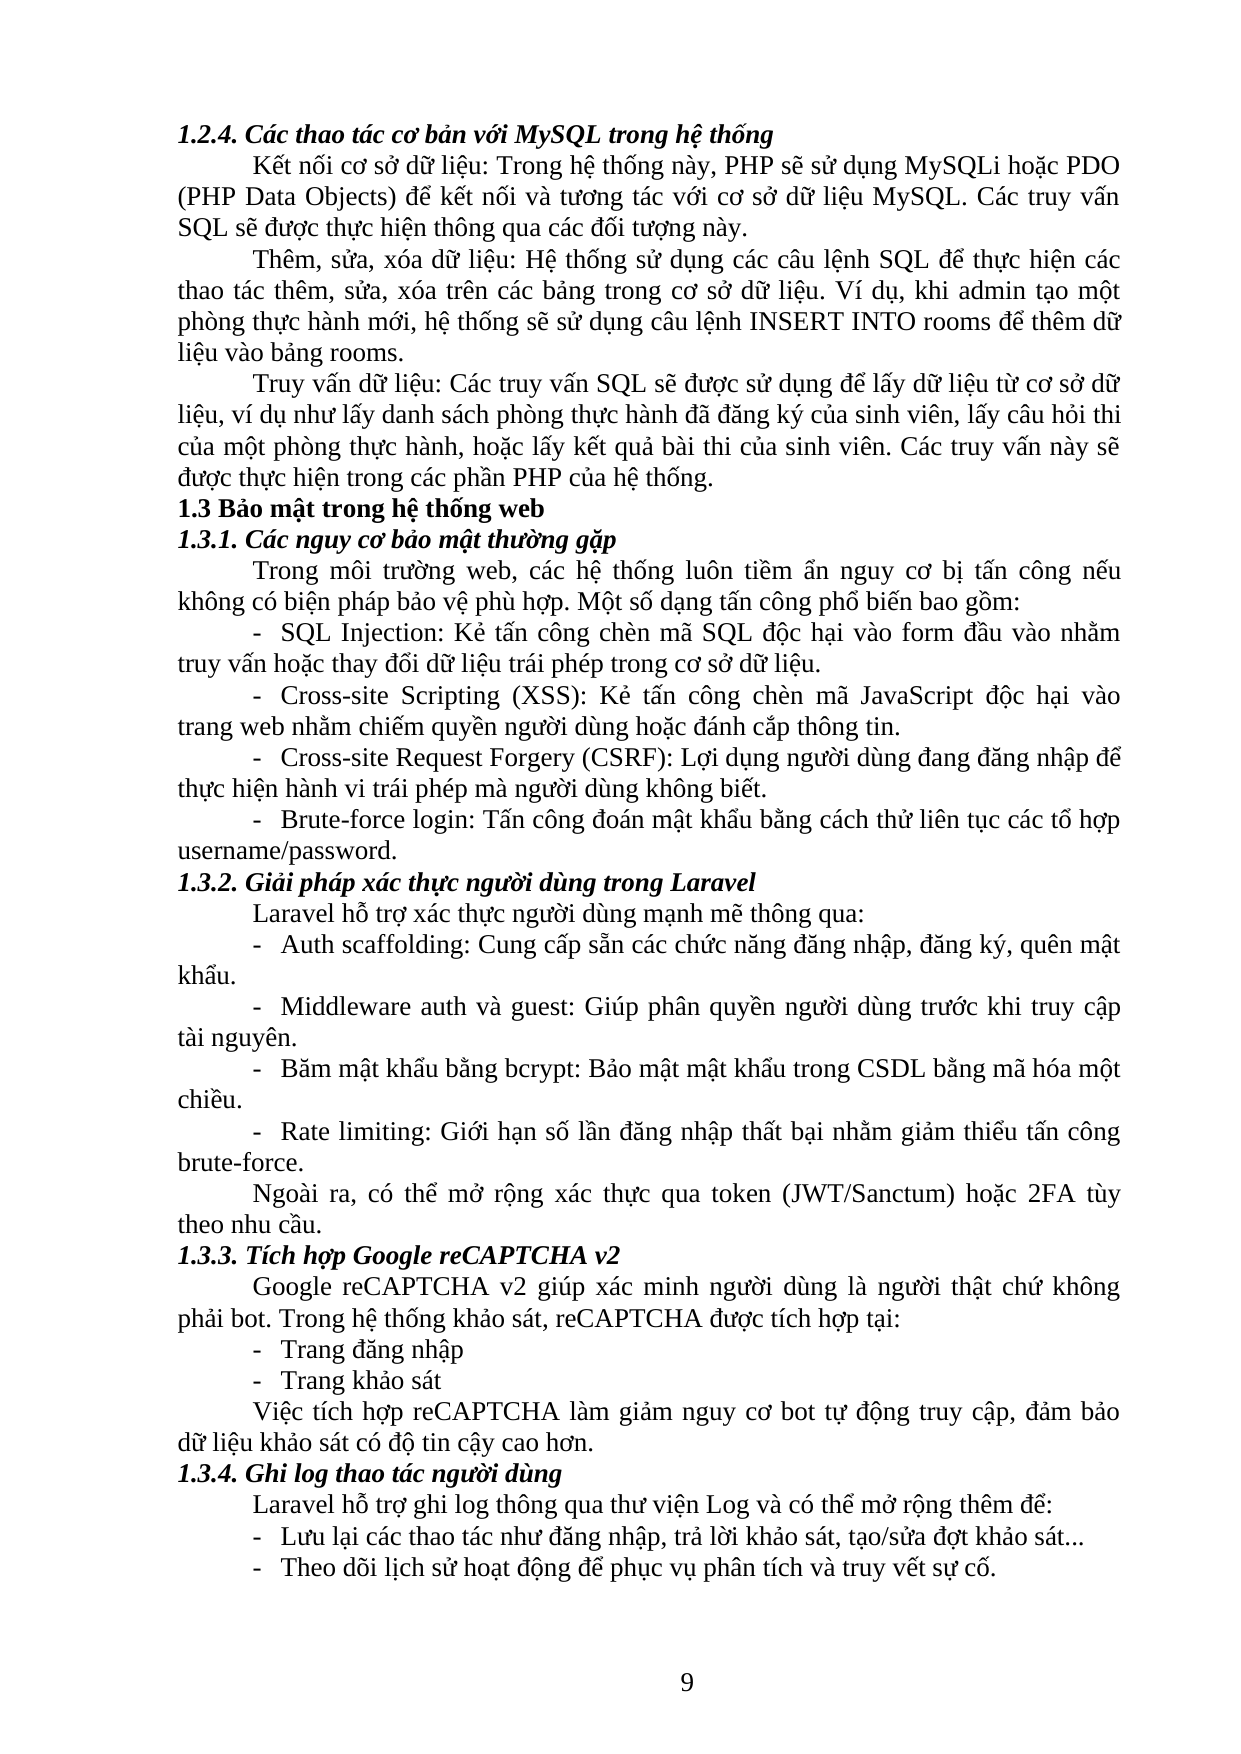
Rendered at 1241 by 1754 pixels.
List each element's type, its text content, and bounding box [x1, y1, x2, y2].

text SQL Injection: Kẻ tấn công chèn mã SQL độc hại vào form đầu vào nhằm truy vấn hoặc thay đổi dữ liệu trái phép trong cơ sở dữ liệu. [177, 616, 1122, 679]
text Laravel hỗ trợ xác thực người dùng mạnh mẽ thông qua: [177, 897, 1122, 928]
text Cross-site Scripting (XSS): Kẻ tấn công chèn mã JavaScript độc hại vào trang web nhằm chiếm quyền người dùng hoặc đánh cắp thông tin. [177, 679, 1122, 741]
text Auth scaffolding: Cung cấp sẵn các chức năng đăng nhập, đăng ký, quên mật khẩu. [177, 928, 1122, 990]
subtitle 1.3.1. Các nguy cơ bảo mật thường gặp [177, 523, 1122, 554]
text Băm mật khẩu bằng bcrypt: Bảo mật mật khẩu trong CSDL bằng mã hóa một chiều. [177, 1052, 1122, 1115]
subtitle 1.3.3. Tích hợp Google reCAPTCHA v2 [177, 1239, 1122, 1271]
text Rate limiting: Giới hạn số lần đăng nhập thất bại nhằm giảm thiểu tấn công brute-force. [177, 1115, 1122, 1177]
text Trang đăng nhập [177, 1333, 1122, 1364]
text Lưu lại các thao tác như đăng nhập, trả lời khảo sát, tạo/sửa đợt khảo sát... [177, 1520, 1122, 1551]
text Theo dõi lịch sử hoạt động để phục vụ phân tích và truy vết sự cố. [177, 1551, 1122, 1582]
text Kết nối cơ sở dữ liệu: Trong hệ thống này, PHP sẽ sử dụng MySQLi hoặc PDO (PHP Data Objects) để kết nối và tương tác với cơ sở dữ liệu MySQL. Các truy vấn SQL sẽ được thực hiện thông qua các đối tượng này. [177, 149, 1122, 243]
text Trong môi trường web, các hệ thống luôn tiềm ẩn nguy cơ bị tấn công nếu không có biện pháp bảo vệ phù hợp. Một số dạng tấn công phổ biến bao gồm: [177, 554, 1122, 616]
text Brute-force login: Tấn công đoán mật khẩu bằng cách thử liên tục các tổ hợp username/password. [177, 803, 1122, 866]
subtitle 1.2.4. Các thao tác cơ bản với MySQL trong hệ thống [177, 118, 1122, 149]
text Google reCAPTCHA v2 giúp xác minh người dùng là người thật chứ không phải bot. Trong hệ thống khảo sát, reCAPTCHA được tích hợp tại: [177, 1271, 1122, 1333]
text Truy vấn dữ liệu: Các truy vấn SQL sẽ được sử dụng để lấy dữ liệu từ cơ sở dữ liệu, ví dụ như lấy danh sách phòng thực hành đã đăng ký của sinh viên, lấy câu hỏi thi của một phòng thực hành, hoặc lấy kết quả bài thi của sinh viên. Các truy vấn này sẽ được thực hiện trong các phần PHP của hệ thống. [177, 367, 1122, 492]
text Laravel hỗ trợ ghi log thông qua thư viện Log và có thể mở rộng thêm để: [177, 1488, 1122, 1520]
text Cross-site Request Forgery (CSRF): Lợi dụng người dùng đang đăng nhập để thực hiện hành vi trái phép mà người dùng không biết. [177, 741, 1122, 803]
text Việc tích hợp reCAPTCHA làm giảm nguy cơ bot tự động truy cập, đảm bảo dữ liệu khảo sát có độ tin cậy cao hơn. [177, 1395, 1122, 1457]
text Trang khảo sát [177, 1364, 1122, 1395]
subtitle 1.3.2. Giải pháp xác thực người dùng trong Laravel [177, 866, 1122, 897]
subtitle 1.3 Bảo mật trong hệ thống web [177, 492, 1122, 523]
text Ngoài ra, có thể mở rộng xác thực qua token (JWT/Sanctum) hoặc 2FA tùy theo nhu cầu. [177, 1177, 1122, 1239]
text Middleware auth và guest: Giúp phân quyền người dùng trước khi truy cập tài nguyên. [177, 990, 1122, 1052]
subtitle 1.3.4. Ghi log thao tác người dùng [177, 1457, 1122, 1488]
text Thêm, sửa, xóa dữ liệu: Hệ thống sử dụng các câu lệnh SQL để thực hiện các thao tác thêm, sửa, xóa trên các bảng trong cơ sở dữ liệu. Ví dụ, khi admin tạo một phòng thực hành mới, hệ thống sẽ sử dụng câu lệnh INSERT INTO rooms để thêm dữ liệu vào bảng rooms. [177, 243, 1122, 367]
